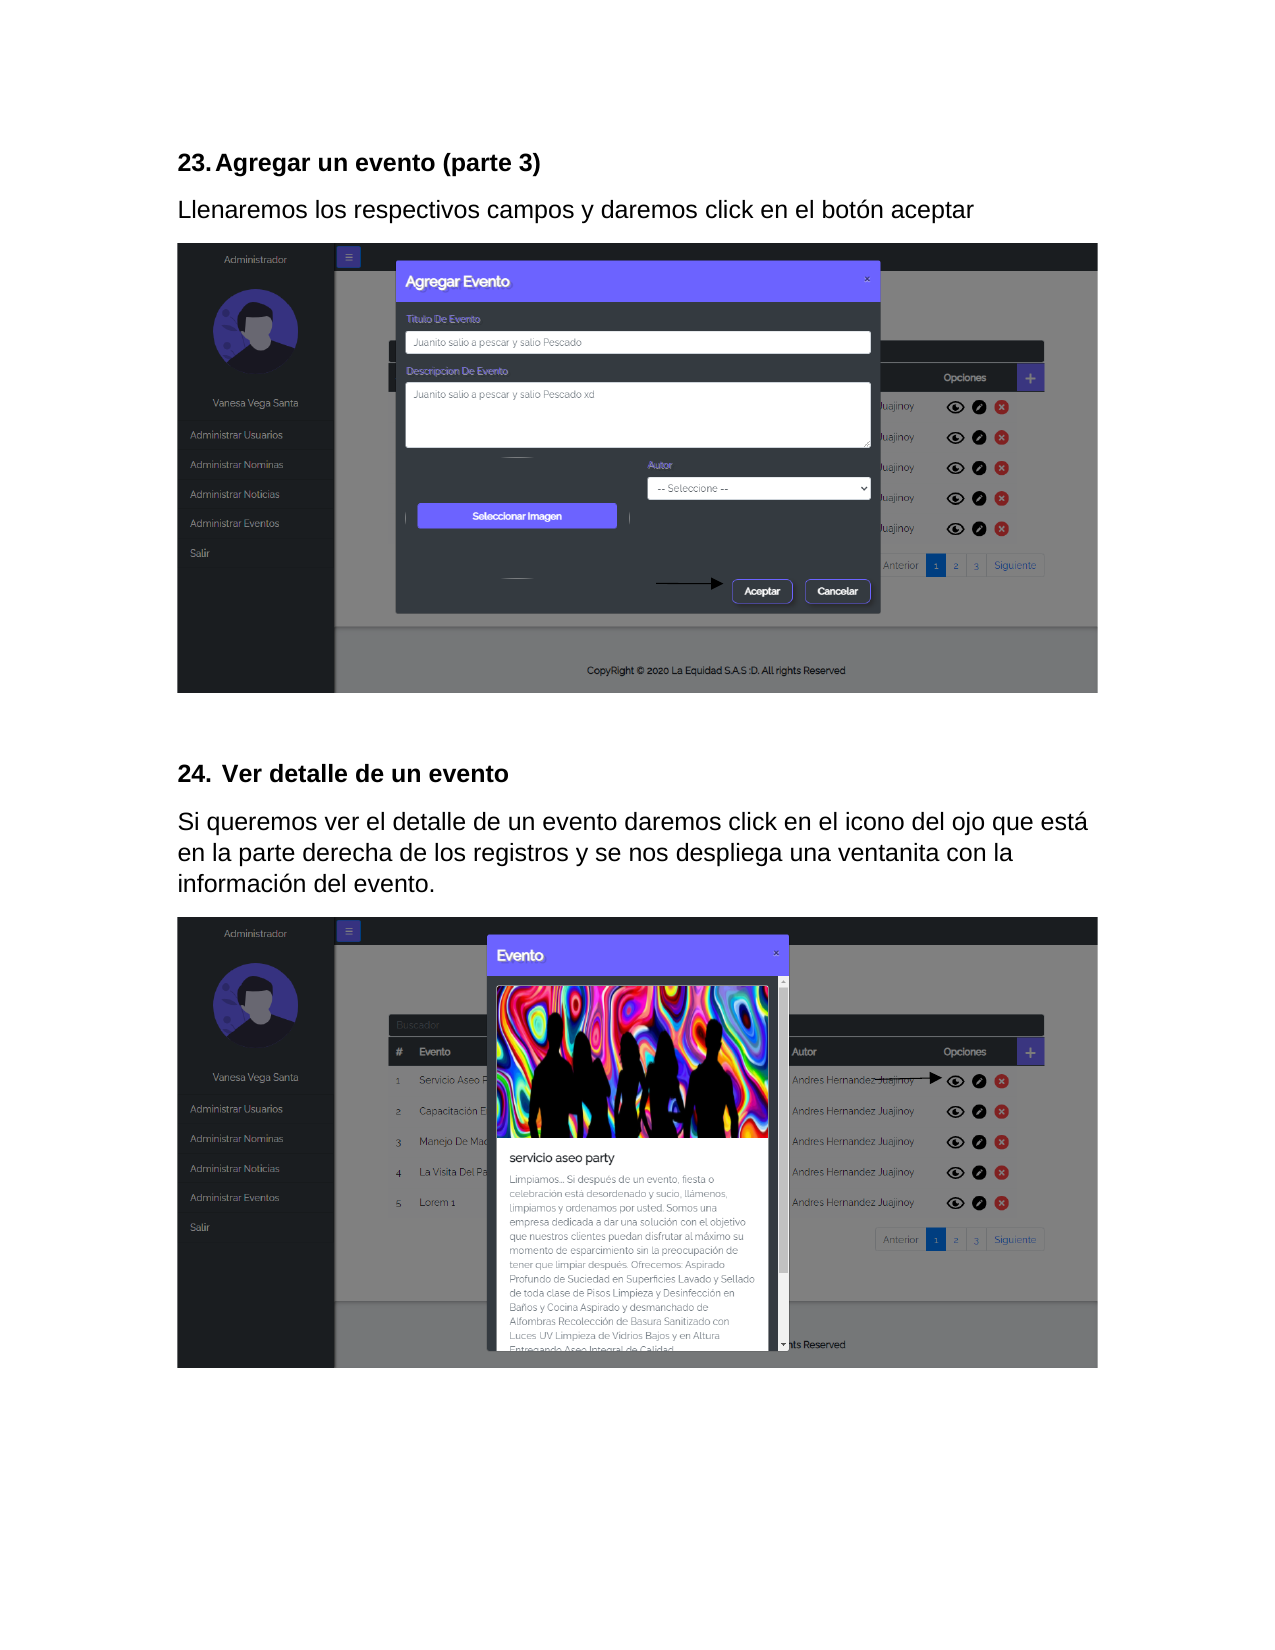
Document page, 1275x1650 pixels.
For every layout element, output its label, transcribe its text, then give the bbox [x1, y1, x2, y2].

list Ver detalle de un evento [177, 759, 1098, 788]
text Si queremos ver el detalle de un evento daremos click en el icono del ojo que está en la parte derecha de los registros y se nos despliega una ventanita con la información del evento. [177, 807, 1098, 898]
text Llenaremos los respectivos campos y daremos click en el botón aceptar [177, 195, 1098, 224]
picture [177, 243, 1098, 693]
list Agregar un evento (parte 3) [177, 148, 1098, 176]
picture [177, 917, 1098, 1368]
